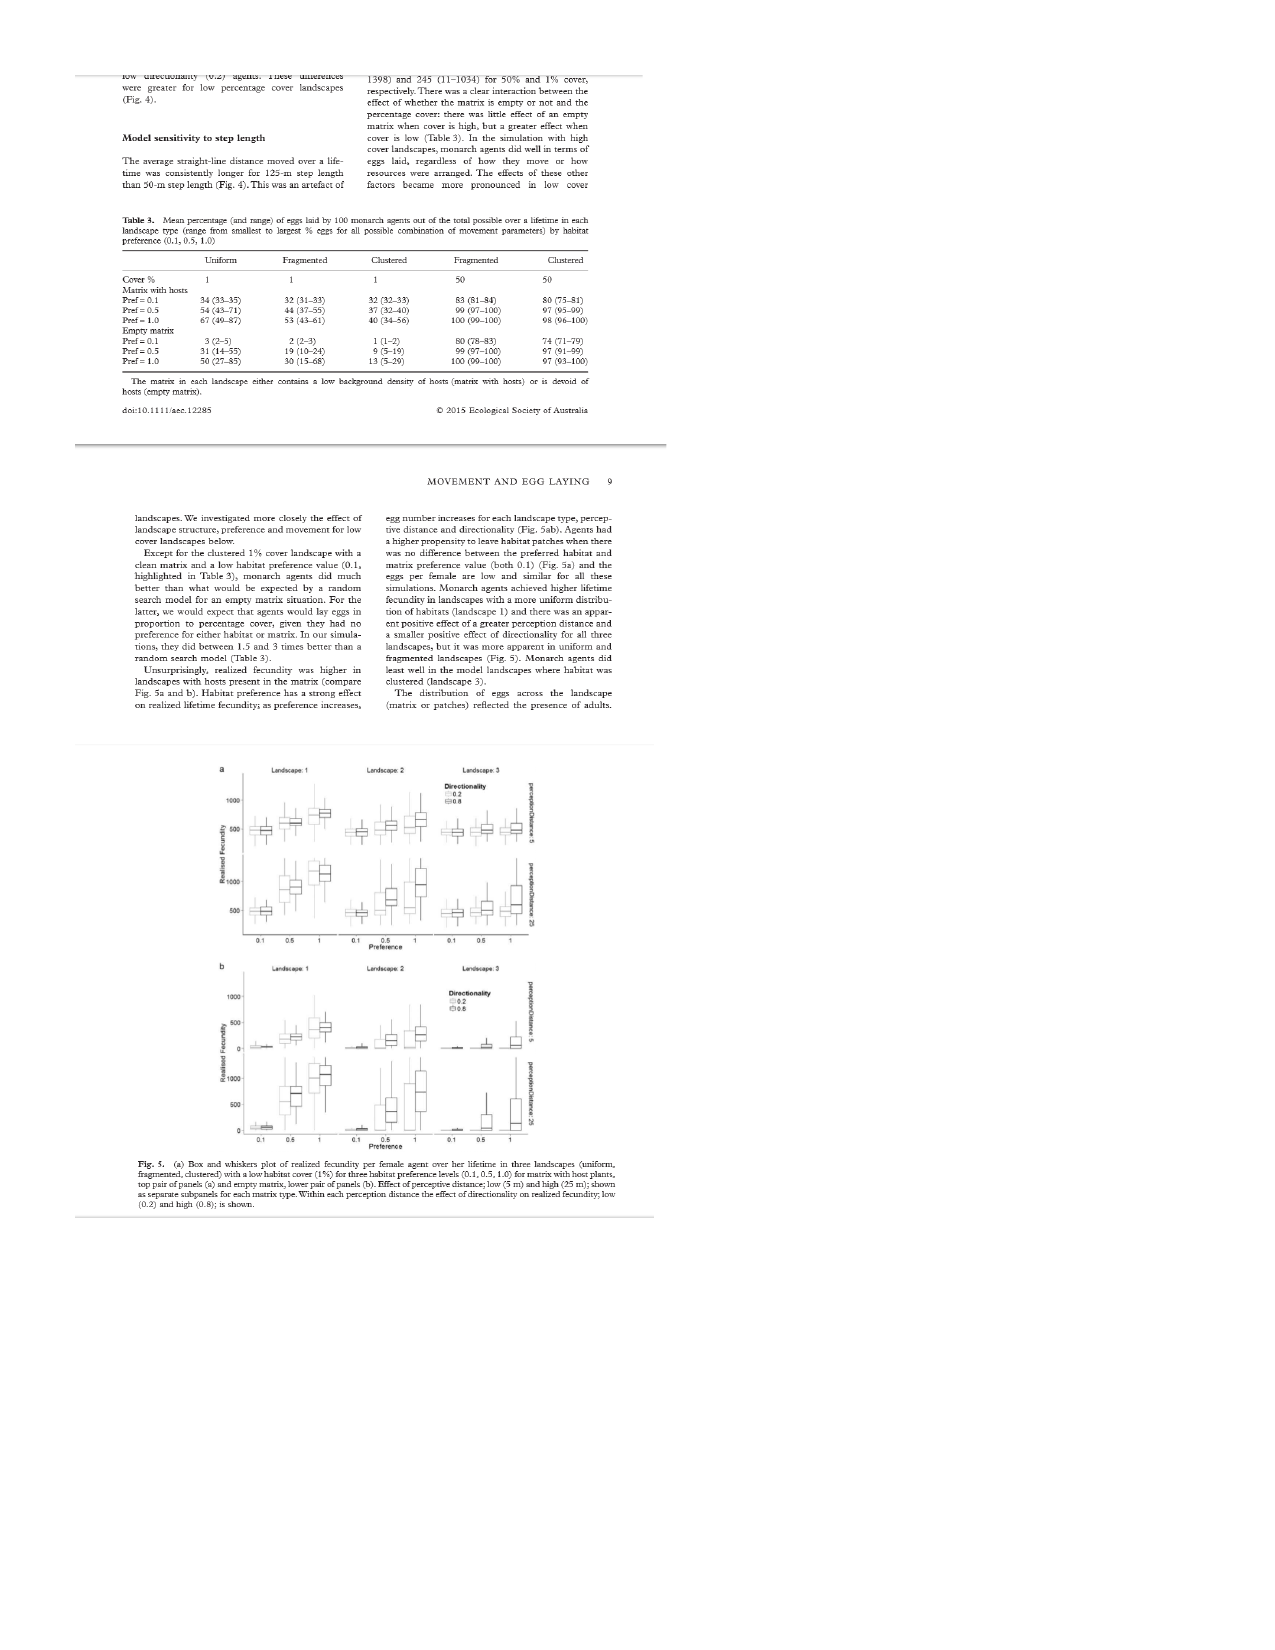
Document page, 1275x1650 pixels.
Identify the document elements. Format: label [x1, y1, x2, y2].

picture [75, 444, 667, 719]
picture [75, 744, 654, 1218]
picture [75, 75, 643, 420]
